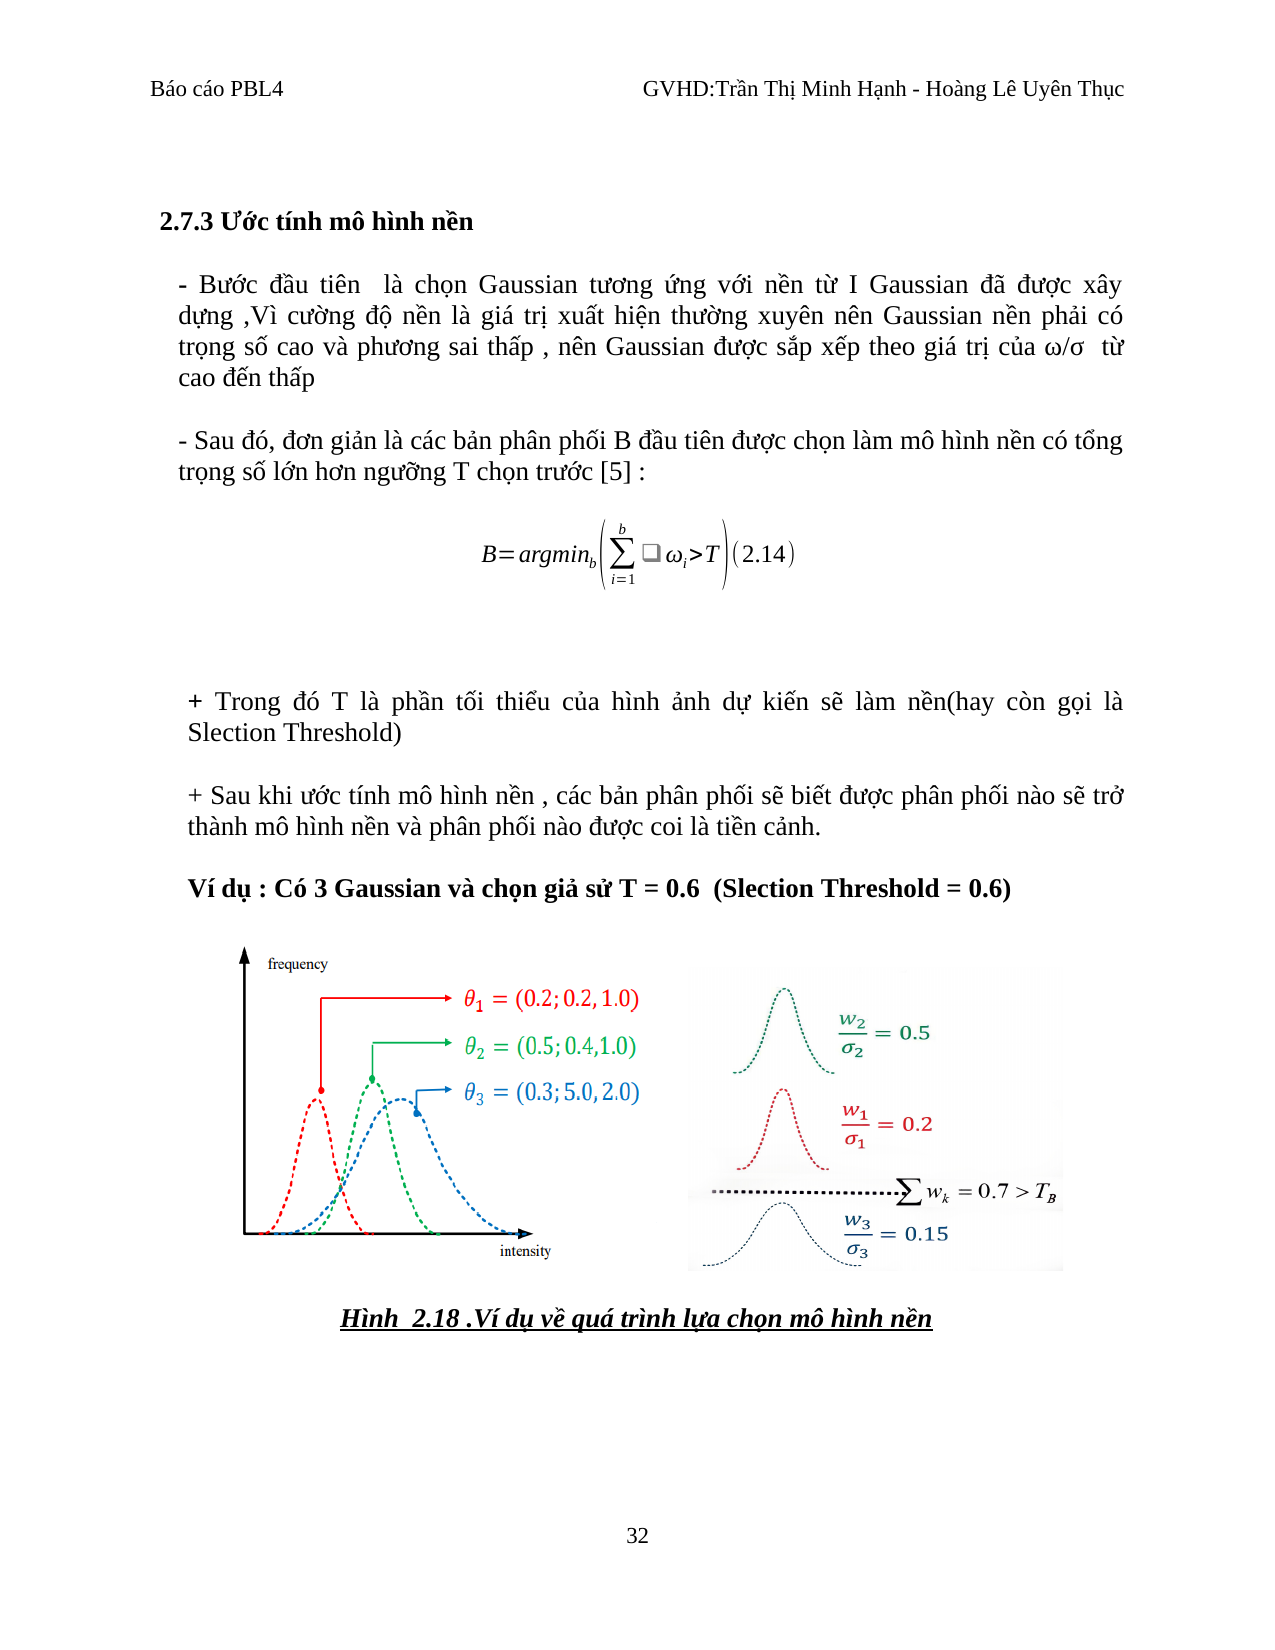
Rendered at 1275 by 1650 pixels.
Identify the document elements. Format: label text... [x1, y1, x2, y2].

text Hình 2.18 .Ví dụ về quá trình lựa chọn mô hình nền [150, 1302, 1125, 1333]
text 2.7.3 Ước tính mô hình nền [150, 206, 1125, 237]
text - Sau đó, đơn giản là các bản phân phối B đầu tiên được chọn làm mô hình nền có tổng trọng số lớn hơn ngưỡng T chọn trước [5] : [178, 424, 1125, 486]
text + Trong đó T là phần tối thiểu của hình ảnh dự kiến sẽ làm nền(hay còn gọi là Slection Threshold) [187, 685, 1125, 747]
text + Sau khi ước tính mô hình nền , các bản phân phối sẽ biết được phân phối nào sẽ trở thành mô hình nền và phân phối nào được coi là tiền cảnh. [187, 779, 1125, 841]
picture [211, 934, 657, 1271]
picture [688, 967, 1064, 1271]
text Ví dụ : Có 3 Gaussian và chọn giả sử T = 0.6 (Slection Threshold = 0.6) [150, 872, 1125, 903]
text - Bước đầu tiên là chọn Gaussian tương ứng với nền từ I Gaussian đã được xây dựng ,Vì cường độ nền là giá trị xuất hiện thường xuyên nên Gaussian nền phải có trọng số cao và phương sai thấp , nên Gaussian được sắp xếp theo giá trị của ω/σ từ cao đến thấp [178, 268, 1125, 392]
